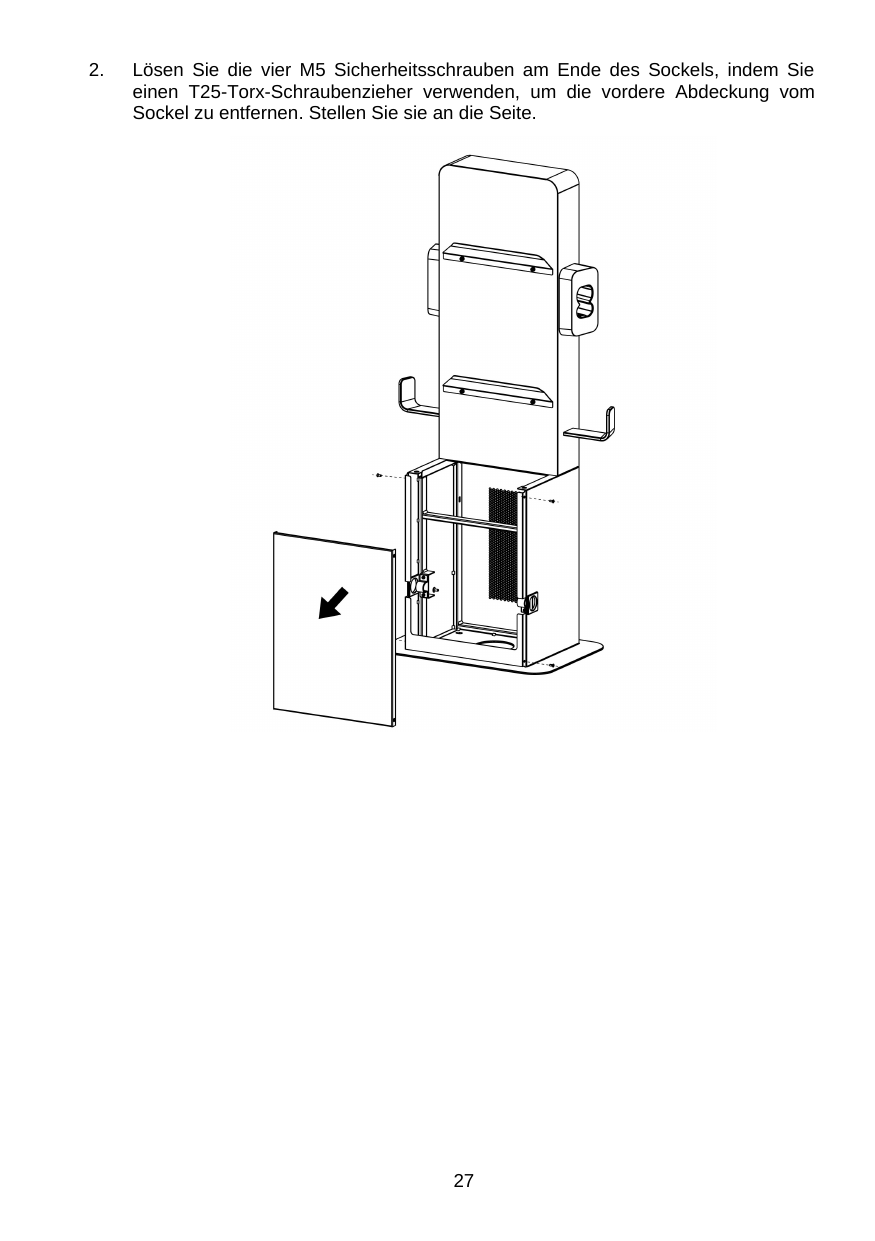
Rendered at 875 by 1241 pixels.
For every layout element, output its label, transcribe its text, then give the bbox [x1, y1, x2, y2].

list Lösen Sie die vier M5 Sicherheitsschrauben am Ende des Sockels, indem Sie einen T25-Torx-Schraubenzieher verwenden, um die vordere Abdeckung vom Sockel zu entfernen. Stellen Sie sie an die Seite. [89, 59, 815, 124]
picture [229, 136, 718, 732]
